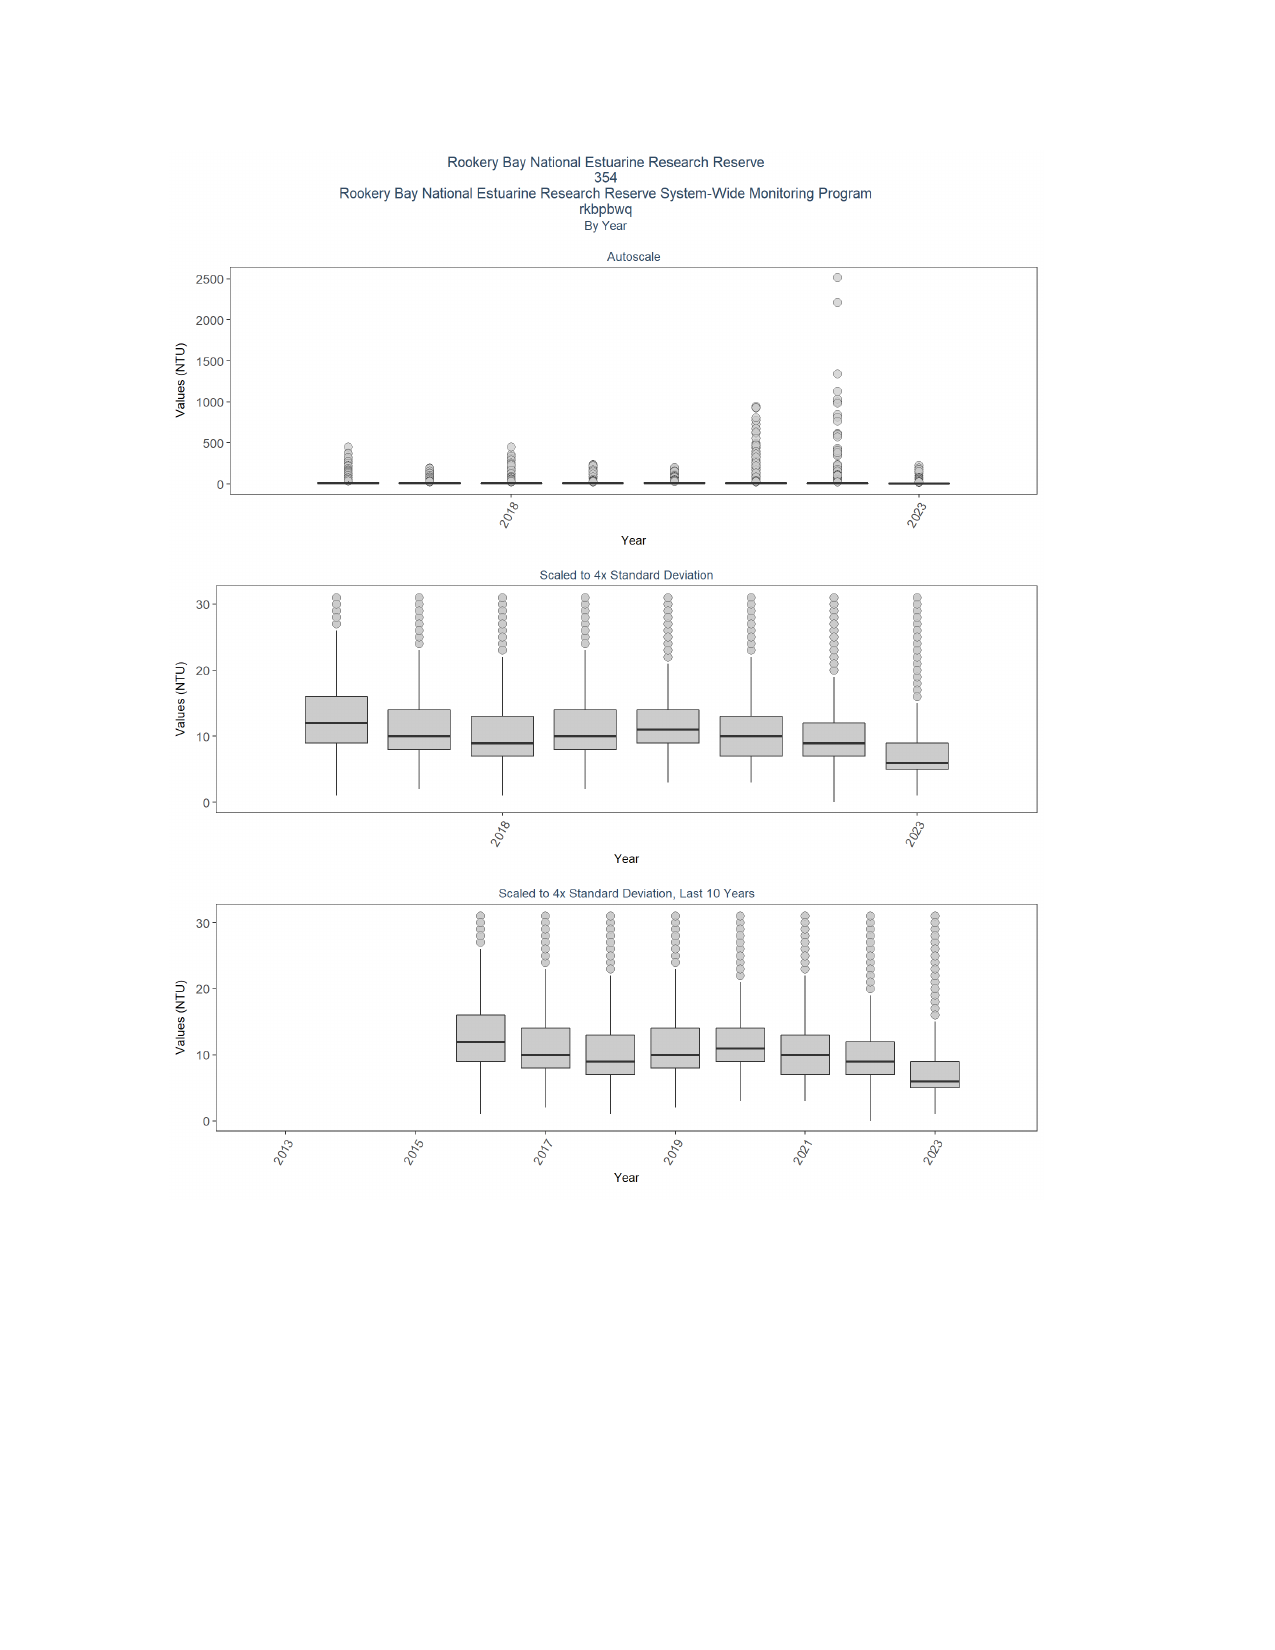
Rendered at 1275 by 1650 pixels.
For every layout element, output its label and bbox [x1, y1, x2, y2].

picture [168, 150, 1044, 1200]
